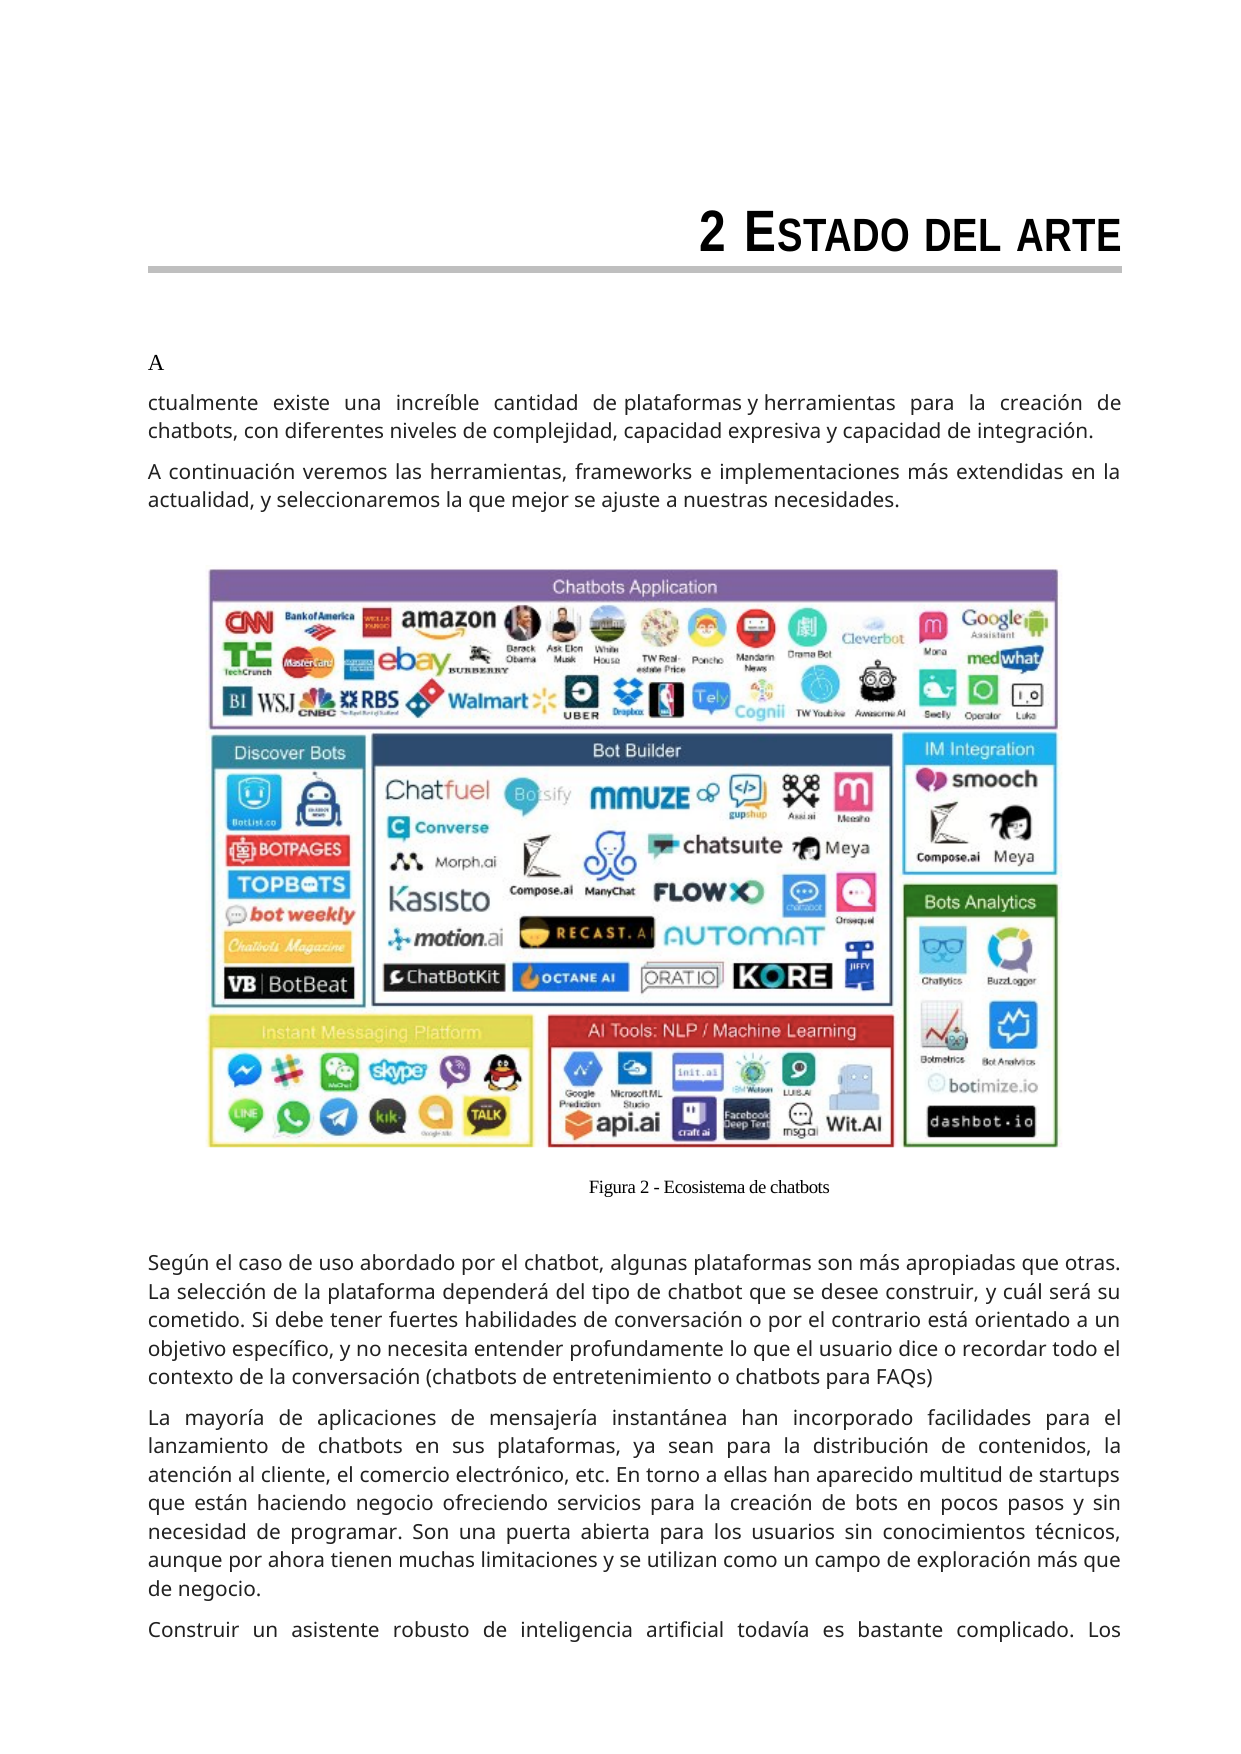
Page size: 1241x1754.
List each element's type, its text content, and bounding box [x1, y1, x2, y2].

text A continuación veremos las herramientas, frameworks e implementaciones más extendidas en la actualidad, y seleccionaremos la que mejor se ajuste a nuestras necesidades. [148, 457, 1122, 514]
text Según el caso de uso abordado por el chatbot, algunas plataformas son más apropiadas que otras. La selección de la plataforma dependerá del tipo de chatbot que se desee construir, y cuál será su cometido. Si debe tener fuertes habilidades de conversación o por el contrario está orientado a un objetivo específico, y no necesita entender profundamente lo que el usuario dice o recordar todo el contexto de la conversación (chatbots de entretenimiento o chatbots para FAQs) [148, 1248, 1122, 1391]
subtitle Estado del arte [148, 197, 1122, 266]
text ctualmente existe una increíble cantidad de plataformas y herramientas para la creación de chatbots, con diferentes niveles de complejidad, capacidad expresiva y capacidad de integración. [148, 388, 1122, 445]
text Figura 2 - Ecosistema de chatbots [297, 1176, 1122, 1197]
text La mayoría de aplicaciones de mensajería instantánea han incorporado facilidades para el lanzamiento de chatbots en sus plataformas, ya sean para la distribución de contenidos, la atención al cliente, el comercio electrónico, etc. En torno a ellas han aparecido multitud de startups que están haciendo negocio ofreciendo servicios para la creación de bots en pocos pasos y sin necesidad de programar. Son una puerta abierta para los usuarios sin conocimientos técnicos, aunque por ahora tienen muchas limitaciones y se utilizan como un campo de exploración más que de negocio. [148, 1403, 1122, 1602]
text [148, 1615, 1122, 1643]
picture [201, 565, 1069, 1163]
